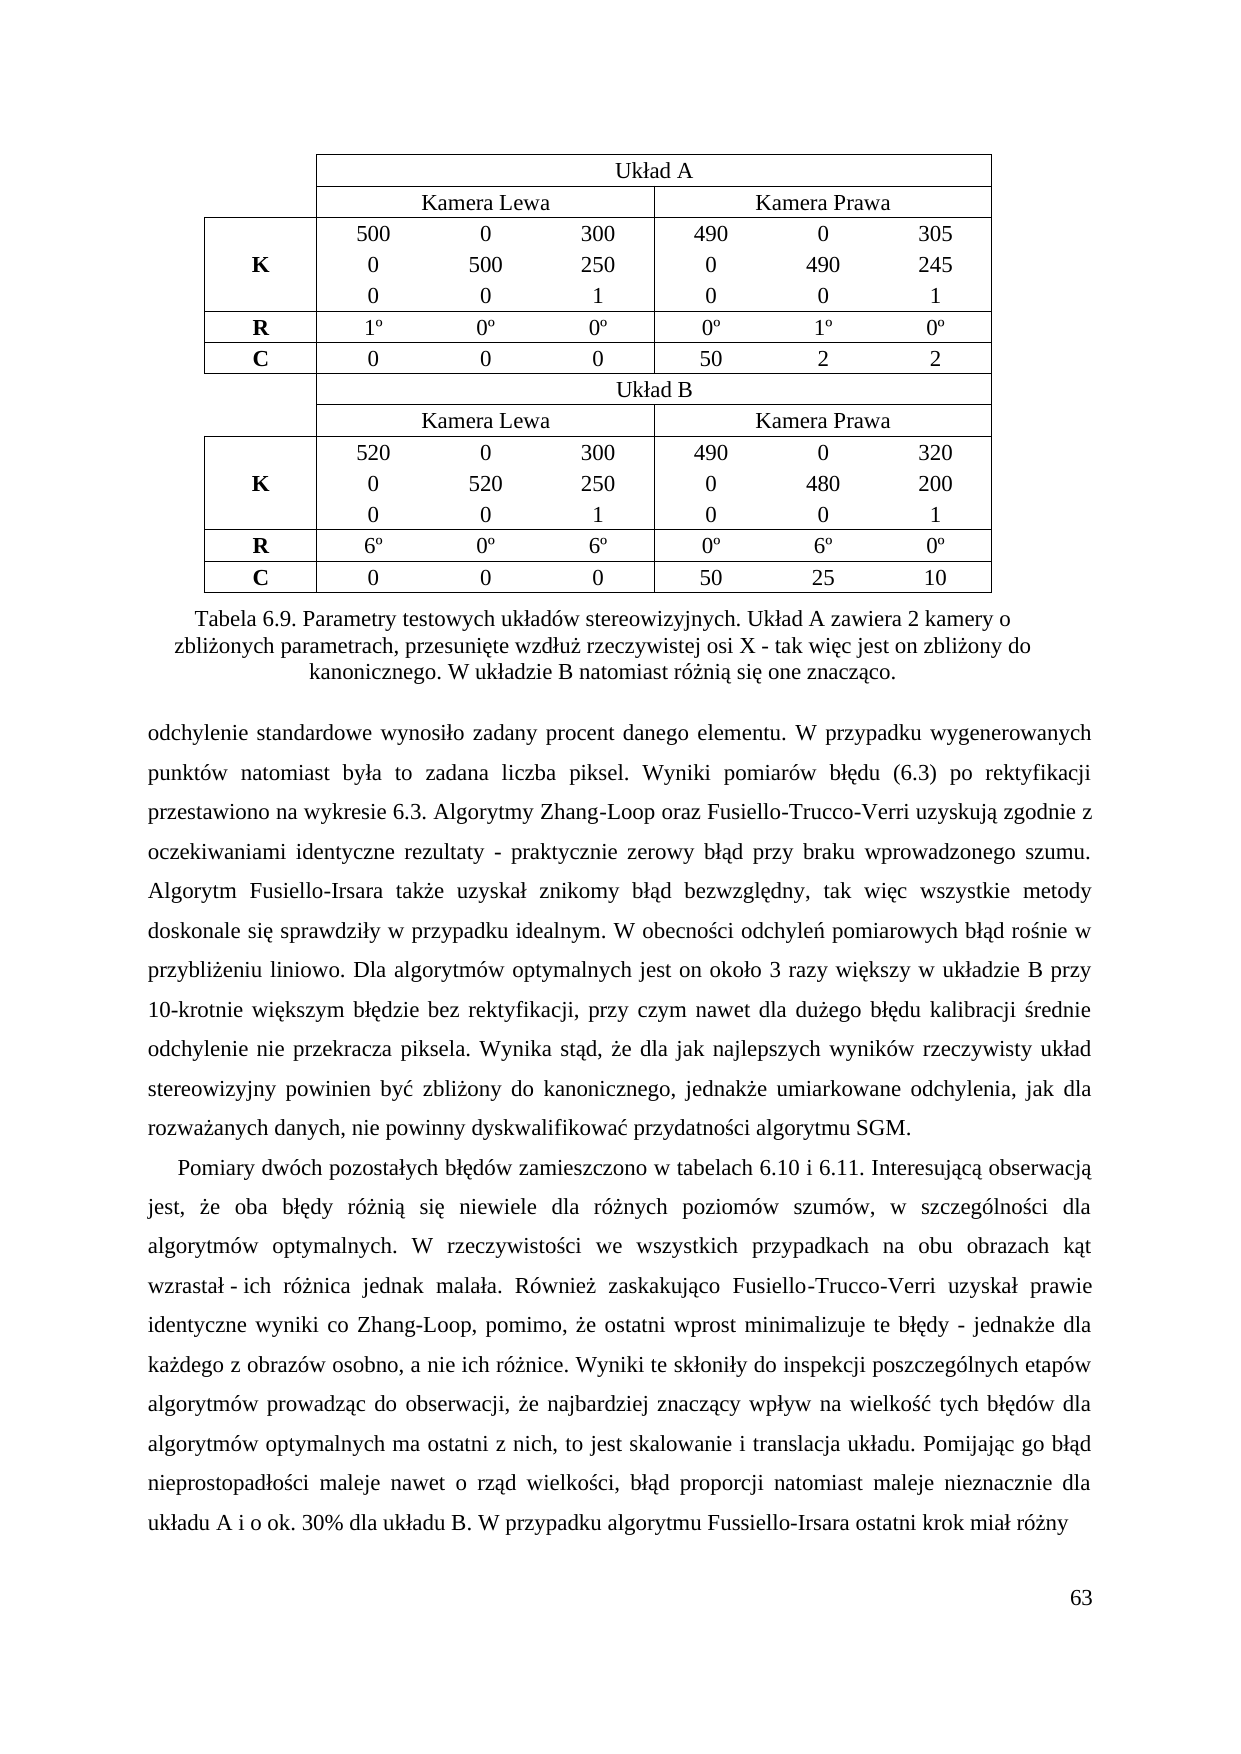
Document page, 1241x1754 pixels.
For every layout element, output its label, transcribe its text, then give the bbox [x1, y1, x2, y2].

text Pomiary dwóch pozostałych błędów zamieszczono w tabelach 6.10 i 6.11. Interesującą obserwacją jest, że oba błędy różnią się niewiele dla różnych poziomów szumów, w szczególności dla algorytmów optymalnych. W rzeczywistości we wszystkich przypadkach na obu obrazach kąt wzrastał - ich różnica jednak malała. Również zaskakująco Fusiello-Trucco-Verri uzyskał prawie identyczne wyniki co Zhang-Loop, pomimo, że ostatni wprost minimalizuje te błędy - jednakże dla każdego z obrazów osobno, a nie ich różnice. Wyniki te skłoniły do inspekcji poszczególnych etapów algorytmów prowadząc do obserwacji, że najbardziej znaczący wpływ na wielkość tych błędów dla algorytmów optymalnych ma ostatni z nich, to jest skalowanie i translacja układu. Pomijając go błąd nieprostopadłości maleje nawet o rząd wielkości, błąd proporcji natomiast maleje nieznacznie dla układu A i o ok. 30% dla układu B. W przypadku algorytmu Fussiello-Irsara ostatni krok miał różny [148, 1154, 1093, 1535]
text odchylenie standardowe wynosiło zadany procent danego elementu. W przypadku wygenerowanych punktów natomiast była to zadana liczba piksel. Wyniki pomiarów błędu (6.3) po rektyfikacji przestawiono na wykresie 6.3. Algorytmy Zhang-Loop oraz Fusiello-Trucco-Verri uzyskują zgodnie z oczekiwaniami identyczne rezultaty - praktycznie zerowy błąd przy braku wprowadzonego szumu. Algorytm Fusiello-Irsara także uzyskał znikomy błąd bezwzględny, tak więc wszystkie metody doskonale się sprawdziły w przypadku idealnym. W obecności odchyleń pomiarowych błąd rośnie w przybliżeniu liniowo. Dla algorytmów optymalnych jest on około 3 razy większy w układzie B przy 10-krotnie większym błędzie bez rektyfikacji, przy czym nawet dla dużego błędu kalibracji średnie odchylenie nie przekracza piksela. Wynika stąd, że dla jak najlepszych wyników rzeczywisty układ stereowizyjny powinien być zbliżony do kanonicznego, jednakże umiarkowane odchylenia, jak dla rozważanych danych, nie powinny dyskwalifikować przydatności algorytmu SGM. [148, 719, 1093, 1141]
